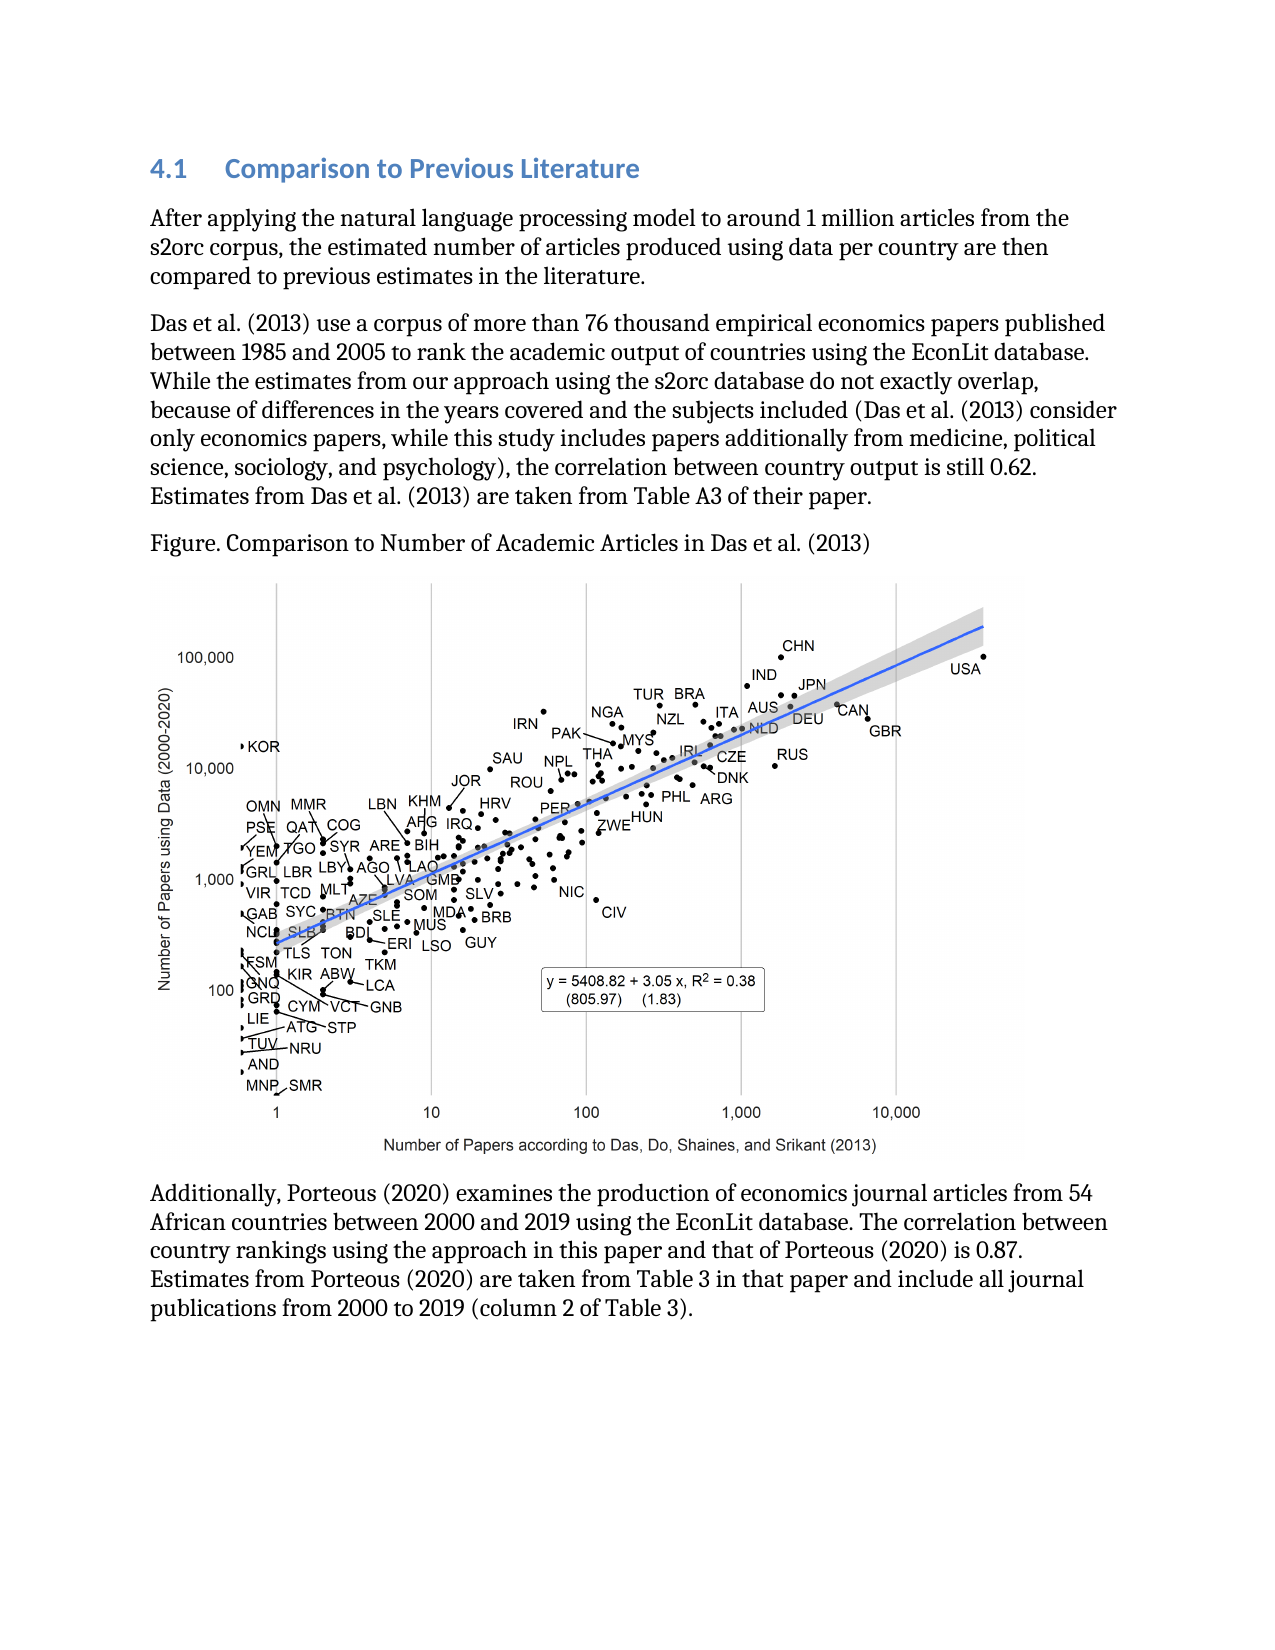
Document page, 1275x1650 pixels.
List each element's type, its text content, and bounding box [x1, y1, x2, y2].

text Das et al. (2013) use a corpus of more than 76 thousand empirical economics papers published between 1985 and 2005 to rank the academic output of countries using the EconLit database. While the estimates from our approach using the s2orc database do not exactly overlap, because of differences in the years covered and the subjects included (Das et al. (2013) consider only economics papers, while this study includes papers additionally from medicine, political science, sociology, and psychology), the correlation between country output is still 0.62. Estimates from Das et al. (2013) are taken from Table A3 of their paper. [150, 309, 1125, 511]
text Figure. Comparison to Number of Academic Articles in Das et al. (2013) [150, 529, 1125, 558]
subtitle 4.1 Comparison to Previous Literature [150, 150, 1125, 186]
picture [150, 576, 1025, 1161]
text Additionally, Porteous (2020) examines the production of economics journal articles from 54 African countries between 2000 and 2019 using the EconLit database. The correlation between country rankings using the approach in this paper and that of Porteous (2020) is 0.87. Estimates from Porteous (2020) are taken from Table 3 in that paper and include all journal publications from 2000 to 2019 (column 2 of Table 3). [150, 1179, 1125, 1323]
text After applying the natural language processing model to around 1 million articles from the s2orc corpus, the estimated number of articles produced using data per country are then compared to previous estimates in the literature. [150, 204, 1125, 291]
